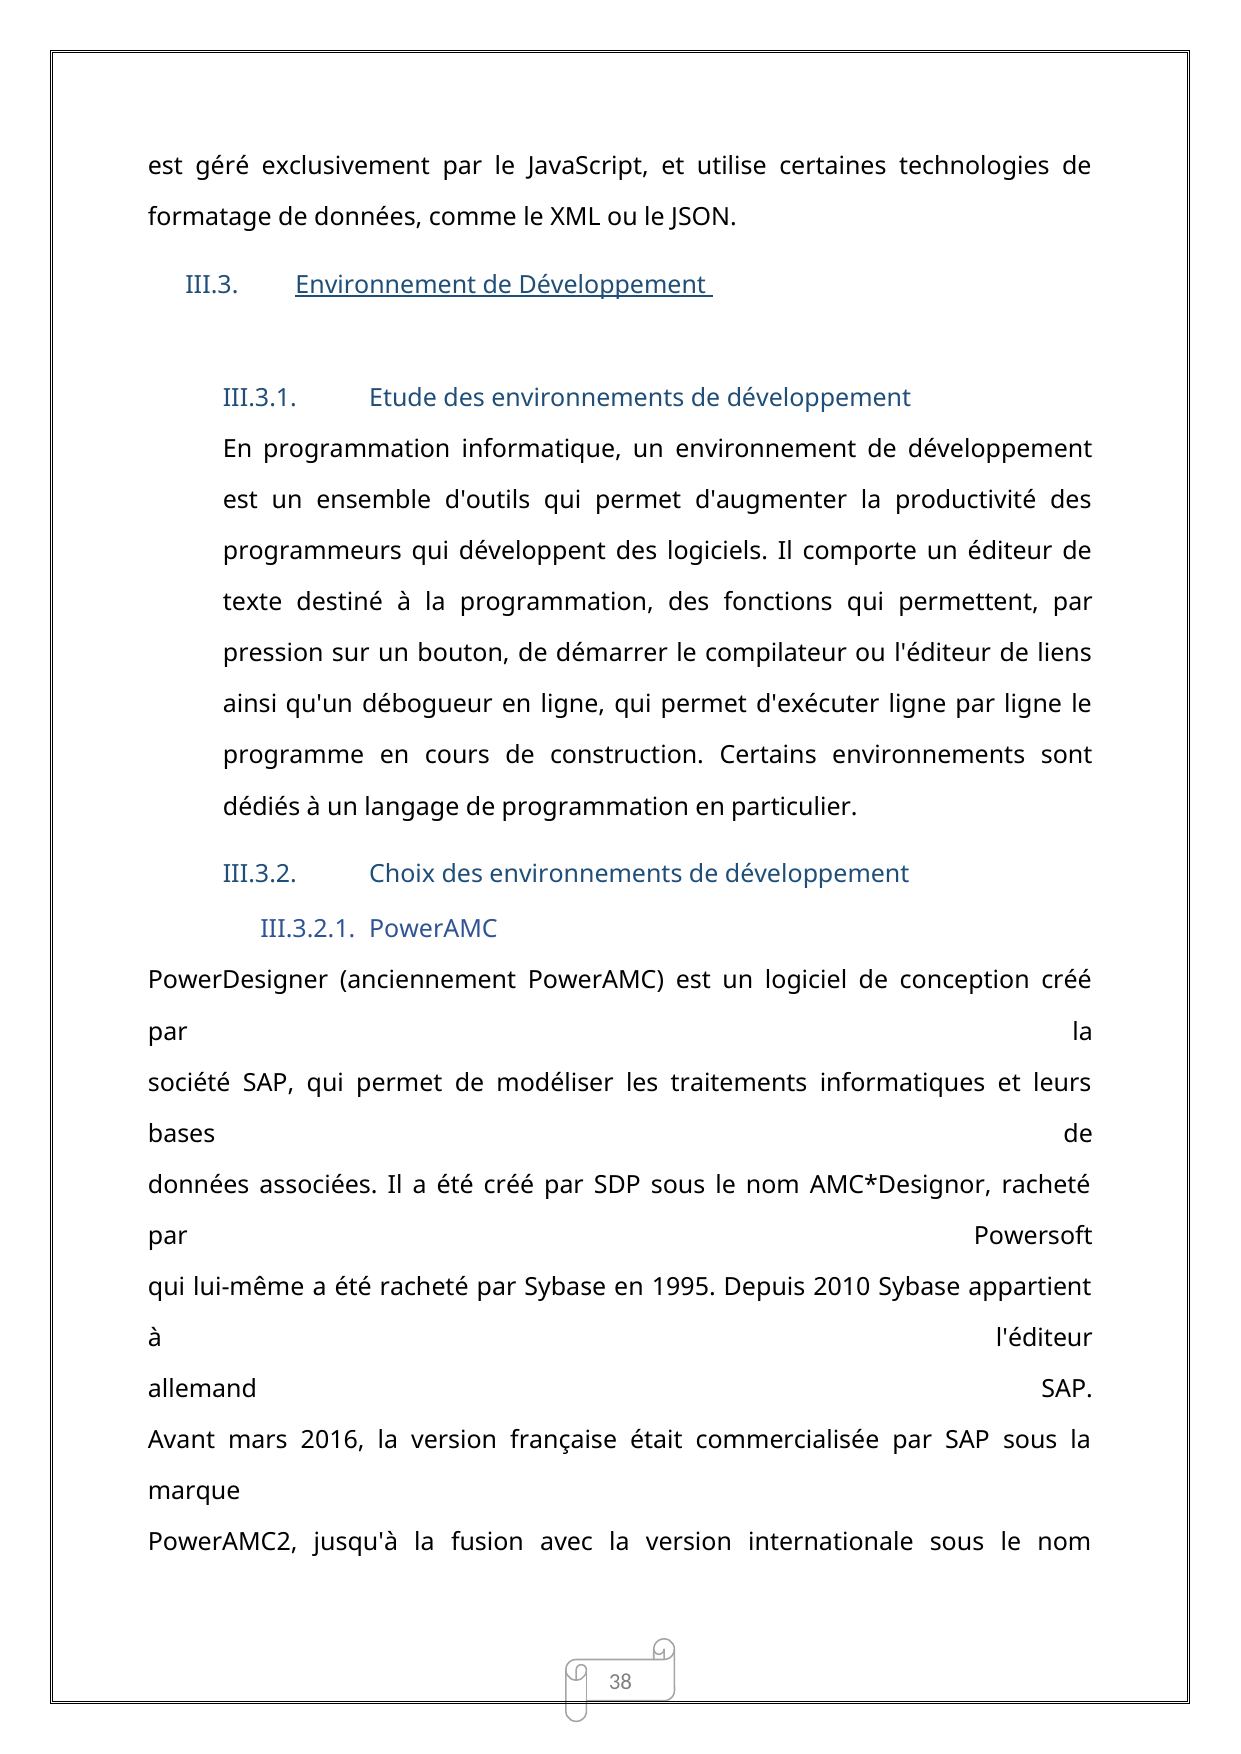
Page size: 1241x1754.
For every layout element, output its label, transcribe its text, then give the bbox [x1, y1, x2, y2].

subtitle Choix des environnements de développement [223, 856, 1093, 890]
subtitle Etude des environnements de développement [223, 380, 1093, 414]
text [148, 148, 1093, 233]
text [148, 962, 1093, 1558]
subtitle Environnement de Développement [185, 266, 1093, 300]
subtitle PowerAMC [260, 911, 1093, 945]
text En programmation informatique, un environnement de développement est un ensemble d'outils qui permet d'augmenter la productivité des programmeurs qui développent des logiciels. Il comporte un éditeur de texte destiné à la programmation, des fonctions qui permettent, par pression sur un bouton, de démarrer le compilateur ou l'éditeur de liens ainsi qu'un débogueur en ligne, qui permet d'exécuter ligne par ligne le programme en cours de construction. Certains environnements sont dédiés à un langage de programmation en particulier. [223, 431, 1093, 822]
